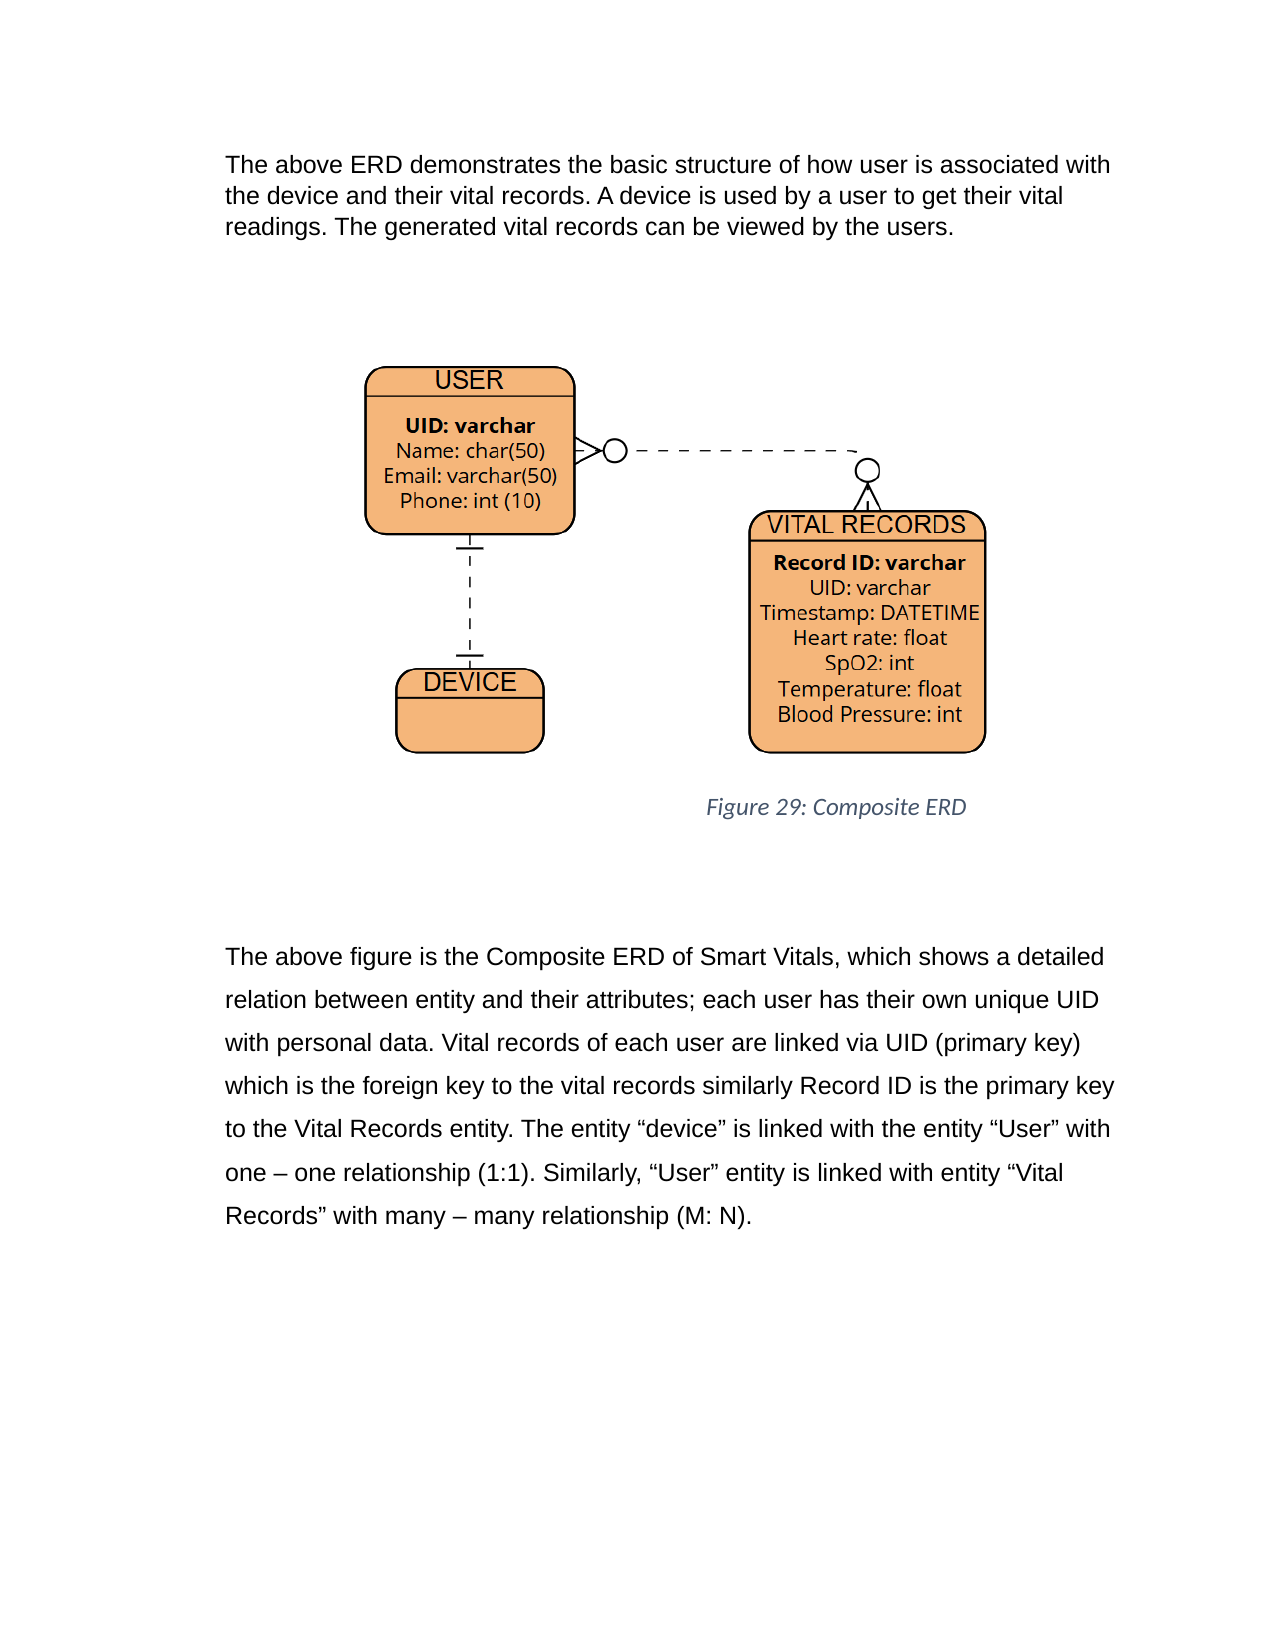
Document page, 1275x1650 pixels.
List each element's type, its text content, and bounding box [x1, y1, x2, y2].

picture [354, 355, 996, 761]
text The above ERD demonstrates the basic structure of how user is associated with the device and their vital records. A device is used by a user to get their vital readings. The generated vital records can be viewed by the users. [225, 150, 1125, 241]
text The above figure is the Composite ERD of Smart Vitals, which shows a detailed relation between entity and their attributes; each user has their own unique UID with personal data. Vital records of each user are linked via UID (primary key) which is the foreign key to the vital records similarly Record ID is the primary key to the Vital Records entity. The entity “device” is linked with the entity “User” with one – one relationship (1:1). Similarly, “User” entity is linked with entity “Vital Records” with many – many relationship (M: N). [225, 942, 1125, 1229]
text Figure 29: Composite ERD [225, 791, 1125, 822]
